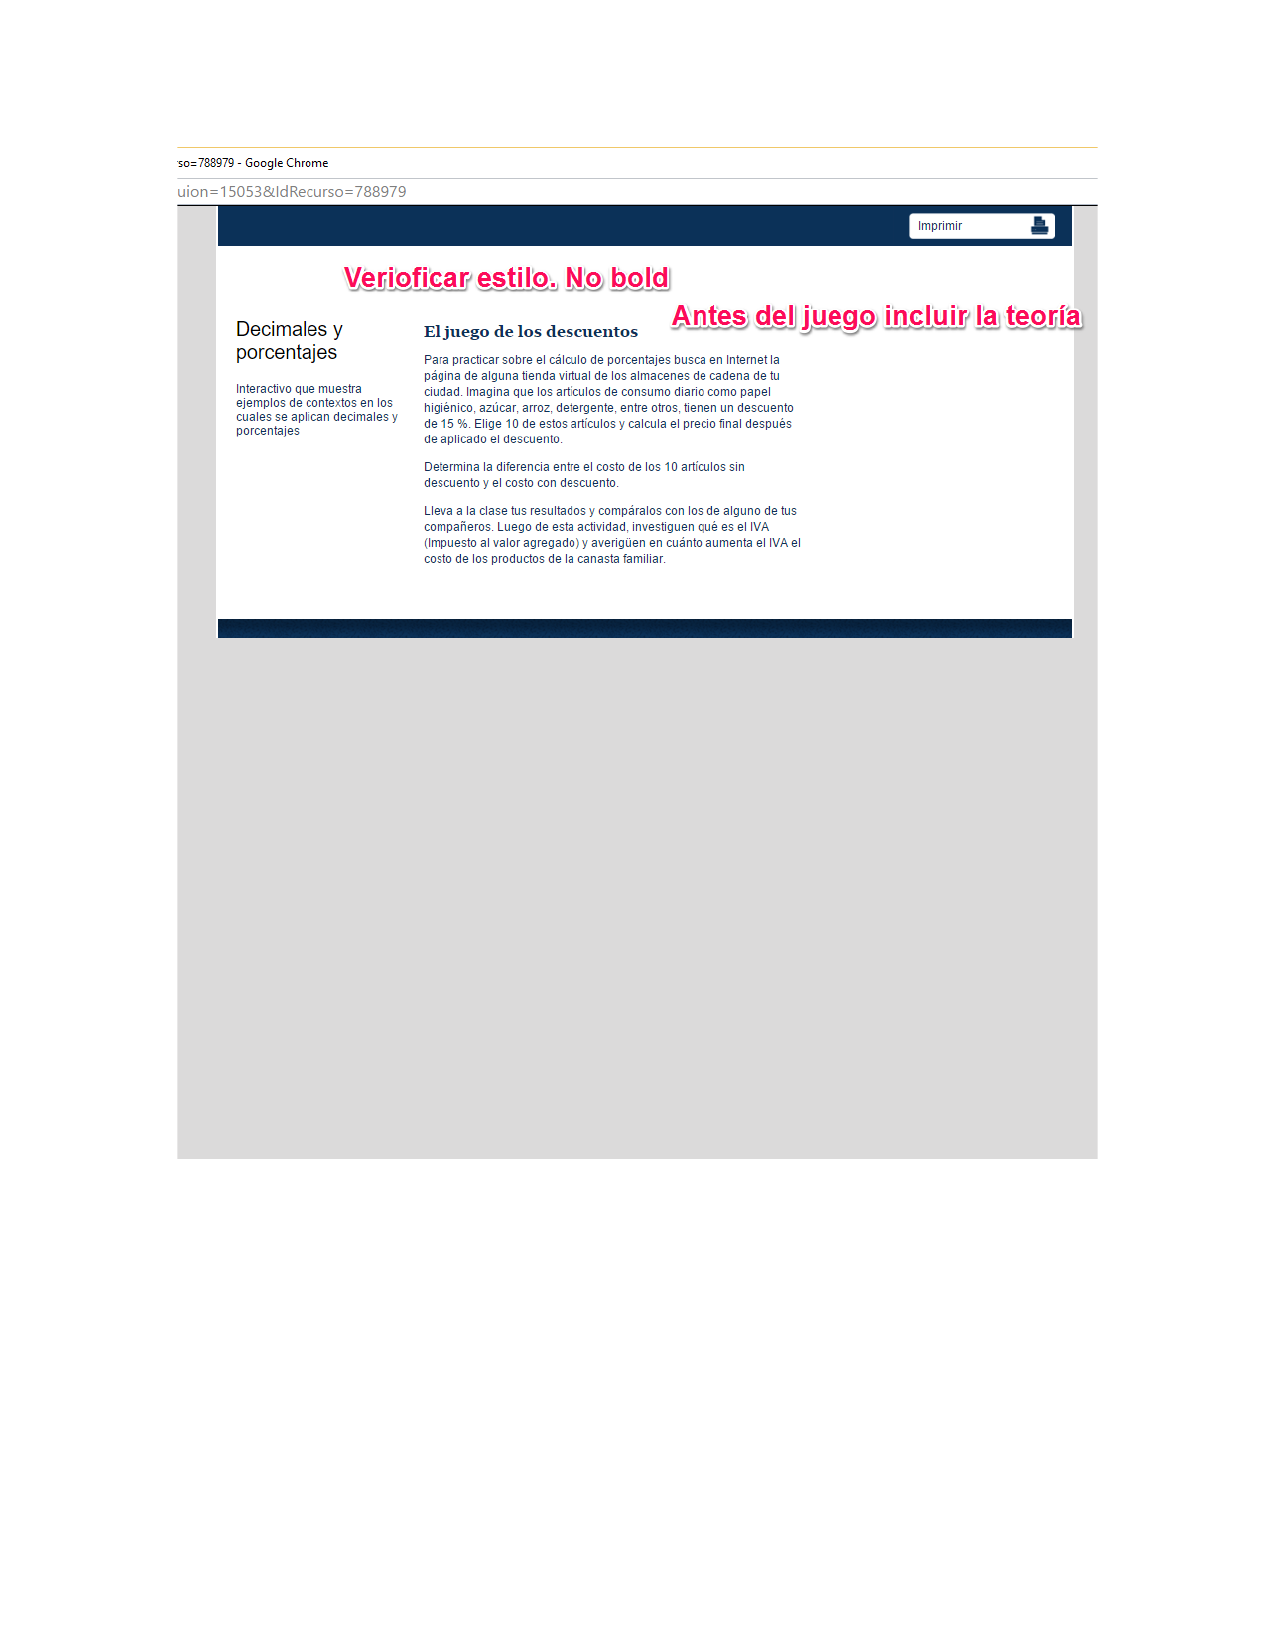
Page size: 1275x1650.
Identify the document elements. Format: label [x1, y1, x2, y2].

picture [177, 147, 1098, 1159]
